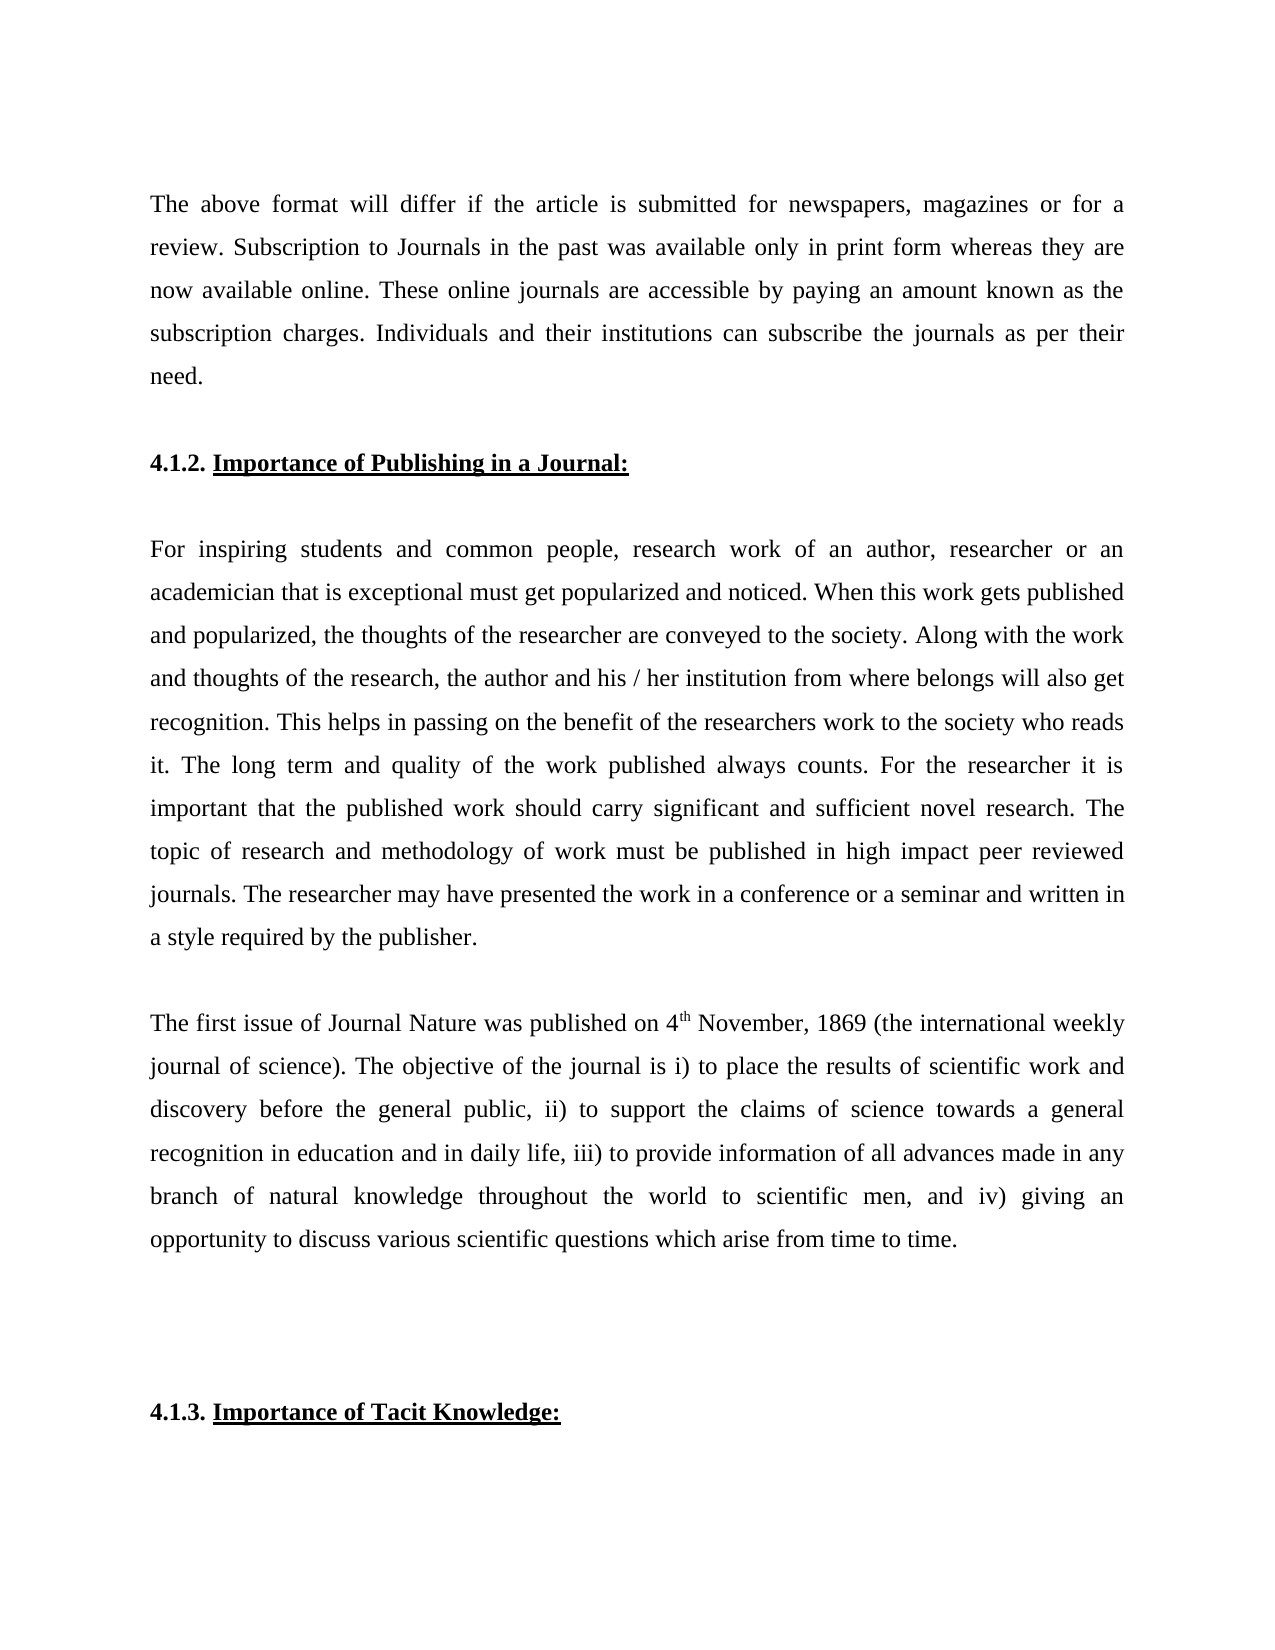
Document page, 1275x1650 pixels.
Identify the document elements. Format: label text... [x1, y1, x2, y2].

text For inspiring students and common people, research work of an author, researcher or an academician that is exceptional must get popularized and noticed. When this work gets published and popularized, the thoughts of the researcher are conveyed to the society. Along with the work and thoughts of the research, the author and his / her institution from where belongs will also get recognition. This helps in passing on the benefit of the researchers work to the society who reads it. The long term and quality of the work published always counts. For the researcher it is important that the published work should carry significant and sufficient novel research. The topic of research and methodology of work must be published in high impact peer reviewed journals. The researcher may have presented the work in a conference or a seminar and written in a style required by the publisher. [150, 534, 1125, 951]
subtitle Importance of Tacit Knowledge: [150, 1397, 1148, 1426]
text The above format will differ if the article is submitted for newspapers, magazines or for a review. Subscription to Journals in the past was available only in print form whereas they are now available online. These online journals are accessible by paying an amount known as the subscription charges. Individuals and their institutions can subscribe the journals as per their need. [150, 189, 1125, 390]
text The first issue of Journal Nature was published on 4th November, 1869 (the international weekly journal of science). The objective of the journal is i) to place the results of scientific work and discovery before the general public, ii) to support the claims of science towards a general recognition in education and in daily life, iii) to provide information of all advances made in any branch of natural knowledge throughout the world to scientific men, and iv) giving an opportunity to discuss various scientific questions which arise from time to time. [150, 1008, 1126, 1253]
subtitle Importance of Publishing in a Journal: [150, 448, 1148, 477]
